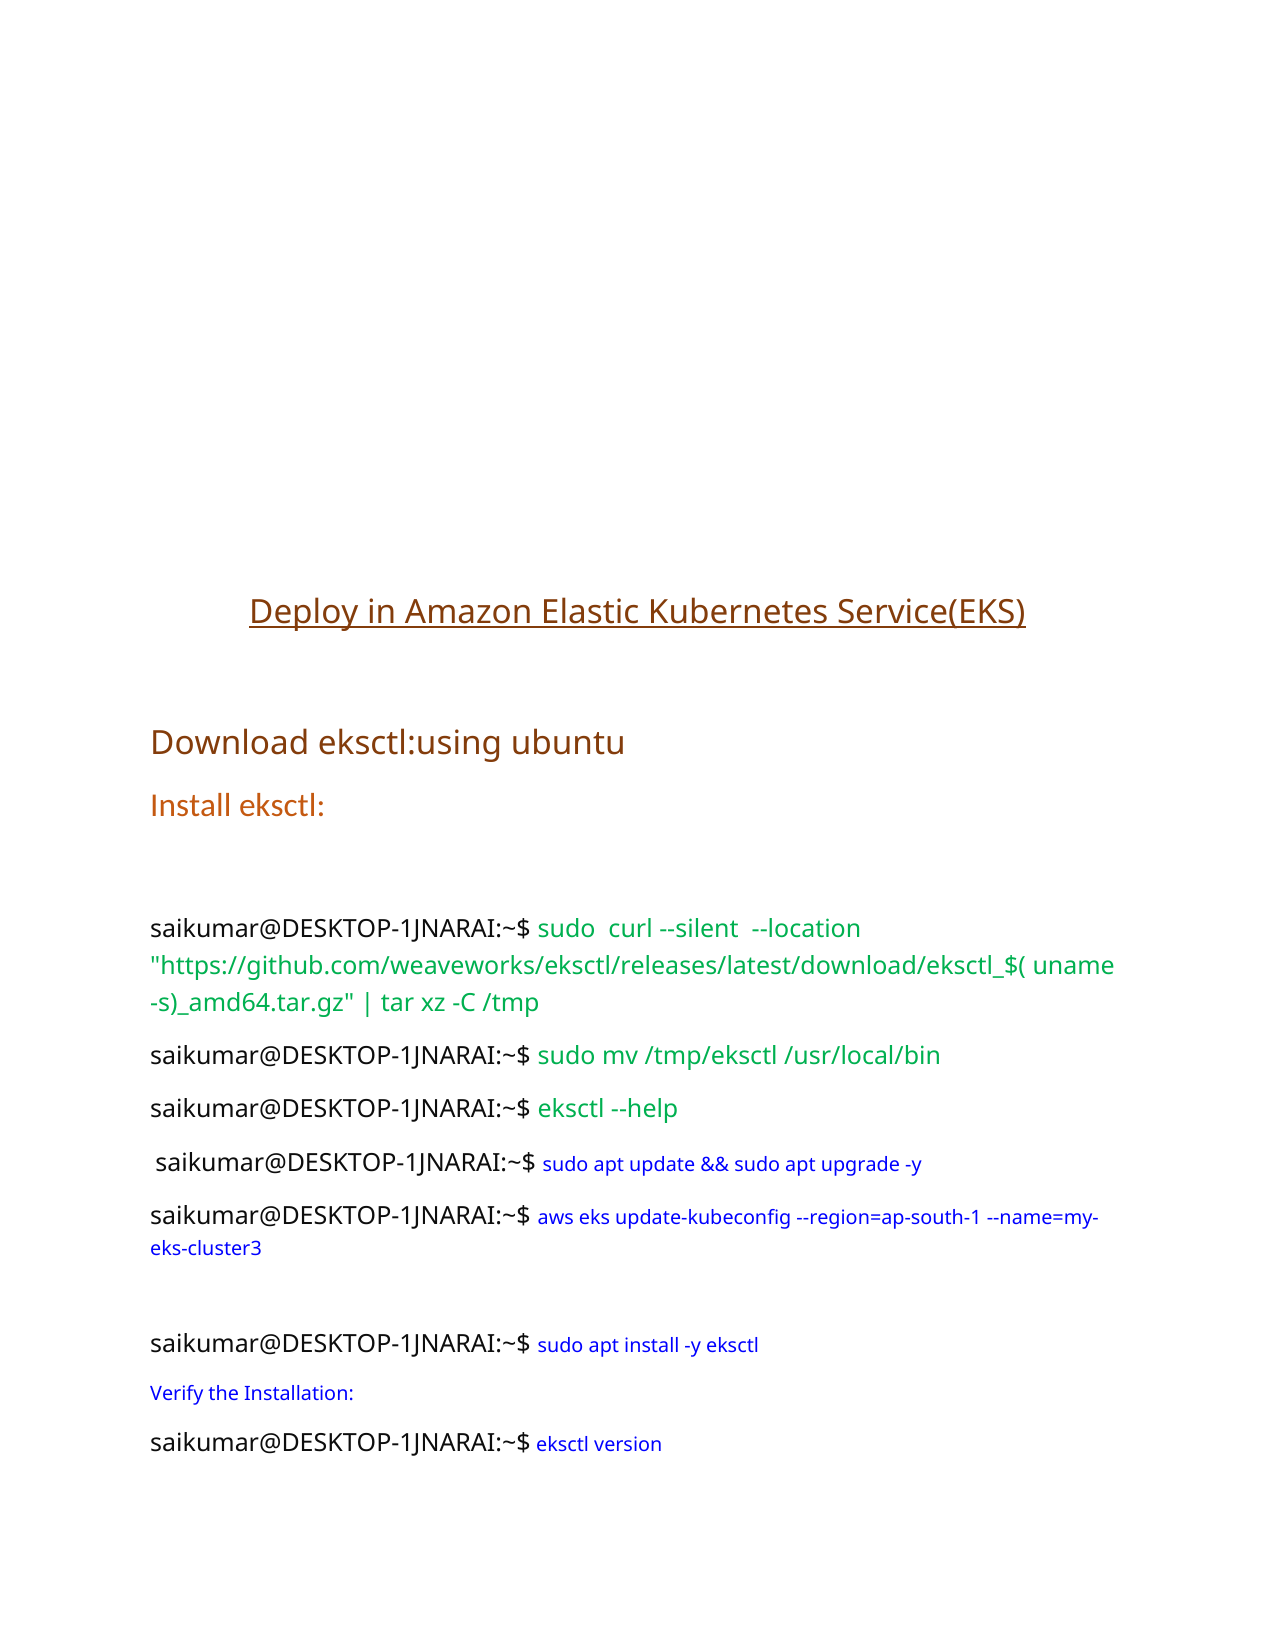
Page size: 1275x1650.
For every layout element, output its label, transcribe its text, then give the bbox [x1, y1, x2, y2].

text saikumar@DESKTOP-1JNARAI:~$ aws eks update-kubeconfig --region=ap-south-1 --name=my-eks-cluster3 [150, 1198, 1125, 1261]
text Deploy in Amazon Elastic Kubernetes Service(EKS) [150, 588, 1125, 633]
text Verify the Installation: [150, 1379, 1125, 1406]
text saikumar@DESKTOP-1JNARAI:~$ sudo curl --silent --location "https://github.com/weaveworks/eksctl/releases/latest/download/eksctl_$( uname -s)_amd64.tar.gz" | tar xz -C /tmp [150, 911, 1125, 1018]
text saikumar@DESKTOP-1JNARAI:~$ sudo apt install -y eksctl [150, 1326, 1125, 1360]
text Install eksctl: [150, 784, 1125, 825]
text saikumar@DESKTOP-1JNARAI:~$ eksctl version [150, 1425, 1125, 1459]
text saikumar@DESKTOP-1JNARAI:~$ eksctl --help [150, 1091, 1125, 1125]
text saikumar@DESKTOP-1JNARAI:~$ sudo apt update && sudo apt upgrade -y [150, 1144, 1125, 1179]
text Download eksctl:using ubuntu [150, 719, 1125, 764]
text saikumar@DESKTOP-1JNARAI:~$ sudo mv /tmp/eksctl /usr/local/bin [150, 1038, 1125, 1072]
